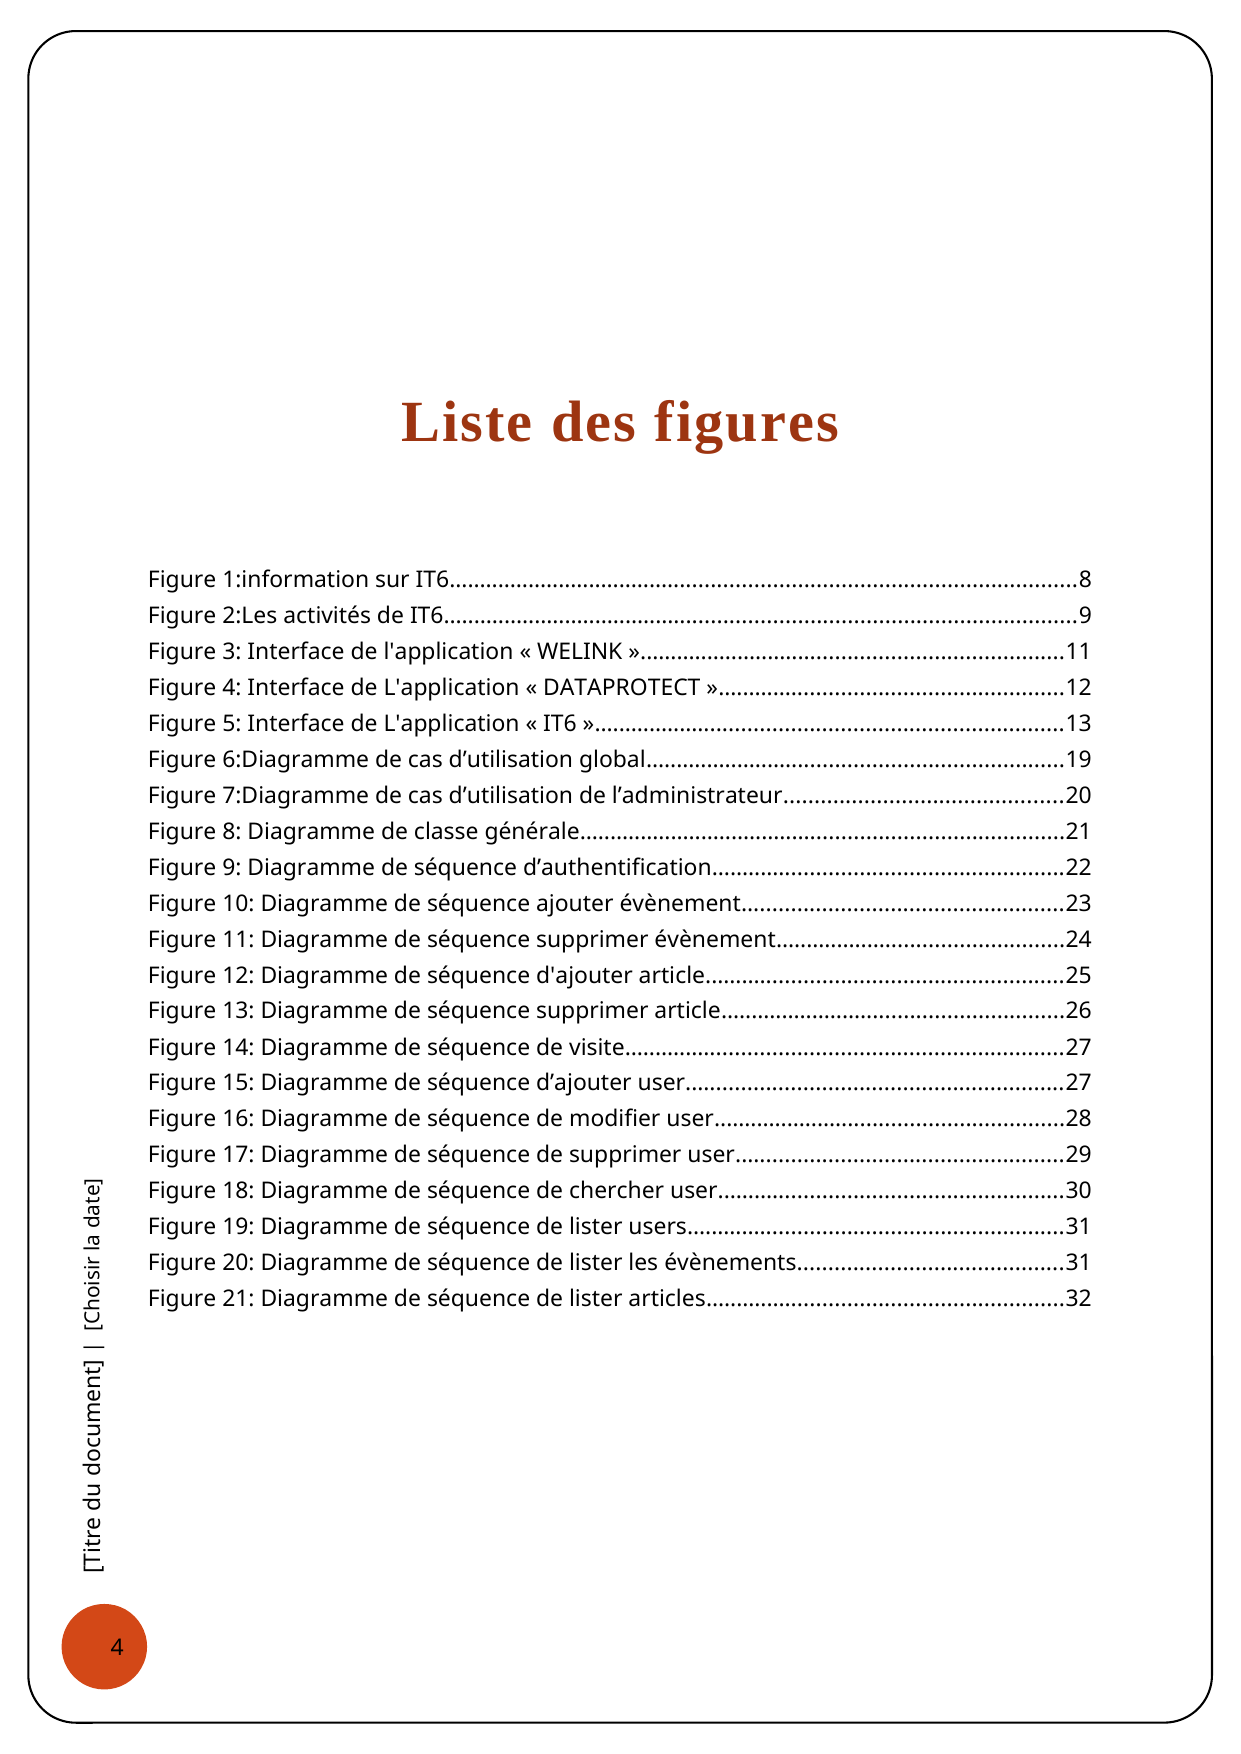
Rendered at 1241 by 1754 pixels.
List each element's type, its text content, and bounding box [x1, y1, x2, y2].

text Figure 6:Diagramme de cas d’utilisation global 19 [148, 743, 1092, 774]
text Figure 1:information sur IT6 8 [148, 563, 1092, 594]
text Figure 15: Diagramme de séquence d’ajouter user 27 [148, 1066, 1092, 1098]
text Figure 4: Interface de L'application « DATAPROTECT » 12 [148, 671, 1092, 702]
text Figure 20: Diagramme de séquence de lister les évènements 31 [148, 1246, 1092, 1277]
text Figure 19: Diagramme de séquence de lister users 31 [148, 1210, 1092, 1241]
text Figure 17: Diagramme de séquence de supprimer user 29 [148, 1138, 1092, 1169]
text Figure 3: Interface de l'application « WELINK » 11 [148, 635, 1092, 666]
text Figure 7:Diagramme de cas d’utilisation de l’administrateur 20 [148, 779, 1092, 810]
text Figure 18: Diagramme de séquence de chercher user 30 [148, 1174, 1092, 1205]
text Figure 14: Diagramme de séquence de visite 27 [148, 1030, 1092, 1062]
text Figure 21: Diagramme de séquence de lister articles 32 [148, 1282, 1092, 1313]
text Figure 12: Diagramme de séquence d'ajouter article 25 [148, 958, 1092, 990]
subtitle Liste des figures [148, 387, 1092, 454]
text Figure 16: Diagramme de séquence de modifier user 28 [148, 1102, 1092, 1133]
text Figure 2:Les activités de IT6 9 [148, 599, 1092, 630]
text Figure 11: Diagramme de séquence supprimer évènement 24 [148, 923, 1092, 954]
text Figure 5: Interface de L'application « IT6 » 13 [148, 707, 1092, 738]
text Figure 8: Diagramme de classe générale 21 [148, 815, 1092, 846]
text Figure 13: Diagramme de séquence supprimer article 26 [148, 994, 1092, 1026]
text Figure 9: Diagramme de séquence d’authentification 22 [148, 851, 1092, 882]
text Figure 10: Diagramme de séquence ajouter évènement 23 [148, 887, 1092, 918]
